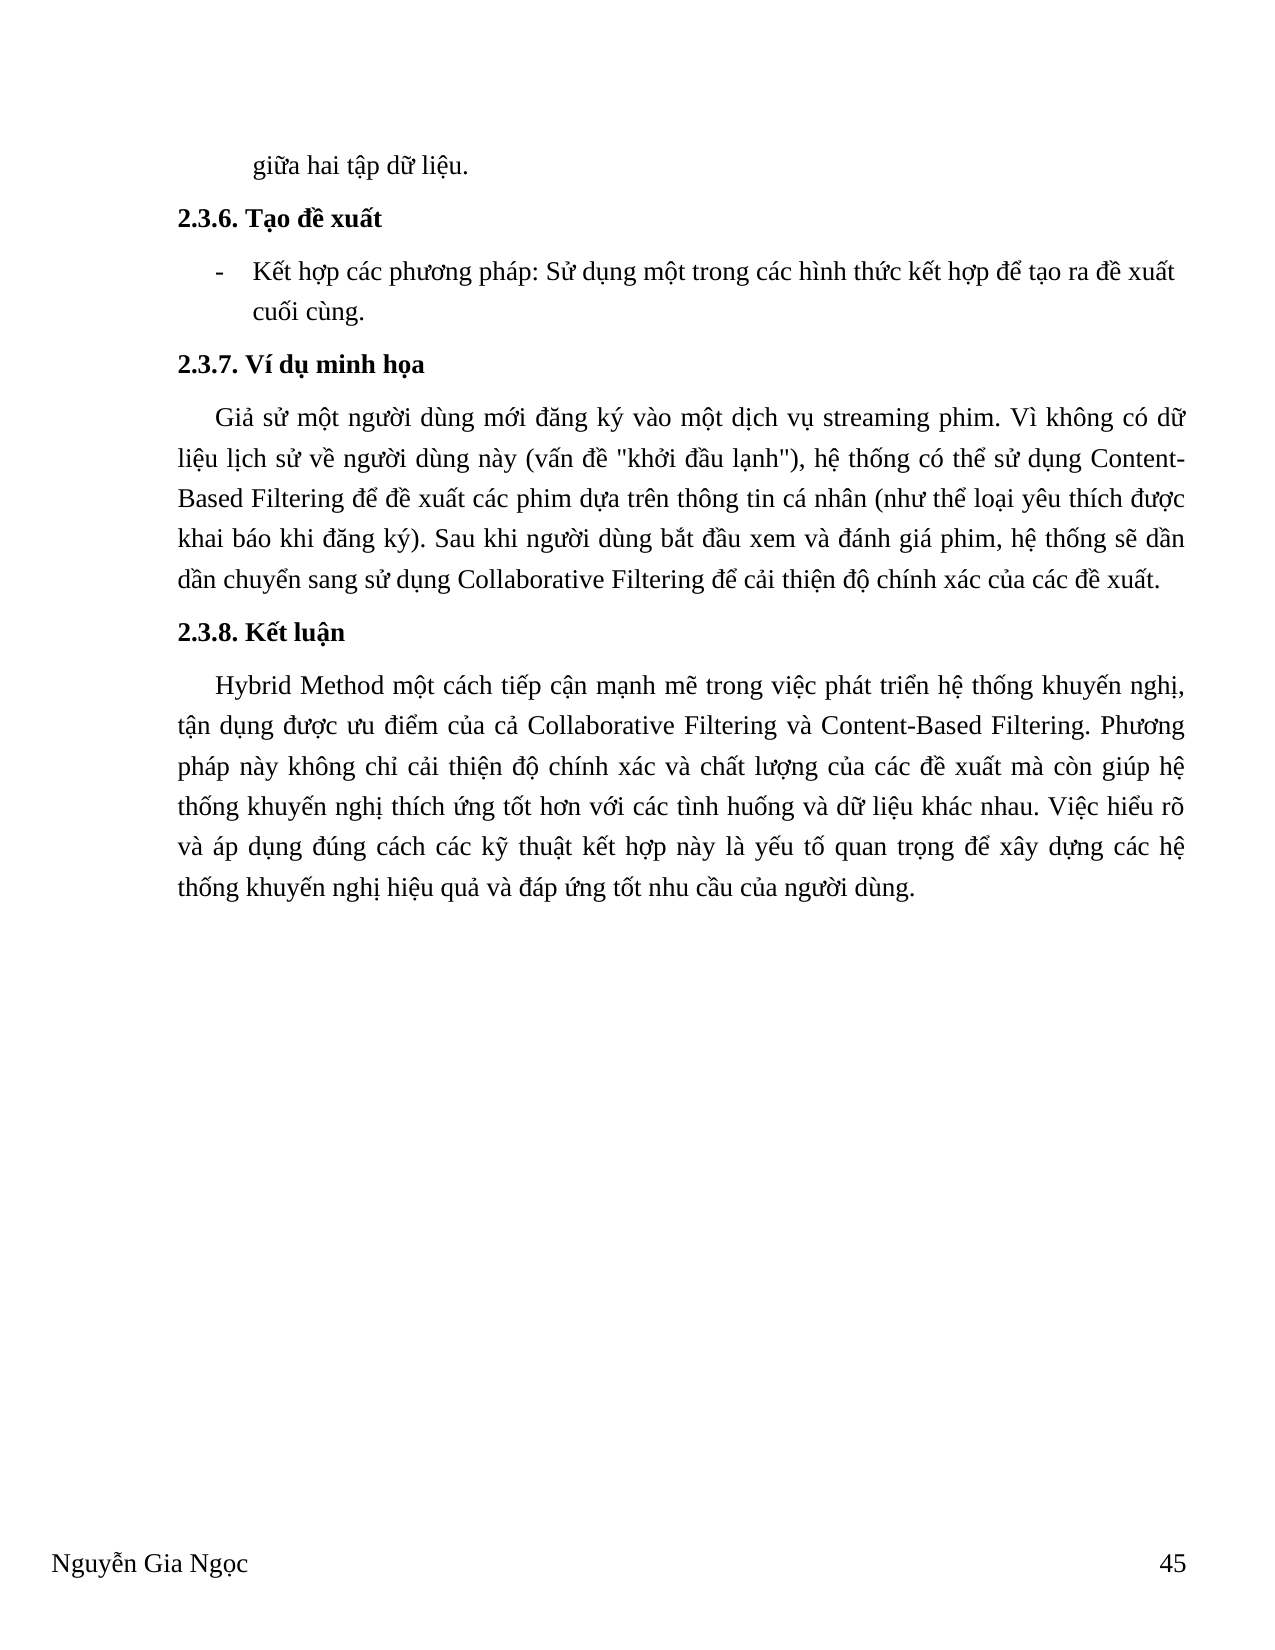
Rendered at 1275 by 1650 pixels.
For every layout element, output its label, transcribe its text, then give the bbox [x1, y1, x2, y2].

list Kết hợp các phương pháp: Sử dụng một trong các hình thức kết hợp để tạo ra đề xuất cuối cùng. [215, 255, 1186, 327]
text Tạo đề xuất [177, 202, 1186, 233]
text Kết luận [177, 616, 1186, 647]
text Hybrid Method một cách tiếp cận mạnh mẽ trong việc phát triển hệ thống khuyến nghị, tận dụng được ưu điểm của cả Collaborative Filtering và Content-Based Filtering. Phương pháp này không chỉ cải thiện độ chính xác và chất lượng của các đề xuất mà còn giúp hệ thống khuyến nghị thích ứng tốt hơn với các tình huống và dữ liệu khác nhau. Việc hiểu rõ và áp dụng đúng cách các kỹ thuật kết hợp này là yếu tố quan trọng để xây dựng các hệ thống khuyến nghị hiệu quả và đáp ứng tốt nhu cầu của người dùng. [177, 669, 1186, 902]
text Ví dụ minh họa [177, 348, 1186, 379]
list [215, 149, 1186, 180]
text Giả sử một người dùng mới đăng ký vào một dịch vụ streaming phim. Vì không có dữ liệu lịch sử về người dùng này (vấn đề "khởi đầu lạnh"), hệ thống có thể sử dụng Content-Based Filtering để đề xuất các phim dựa trên thông tin cá nhân (như thể loại yêu thích được khai báo khi đăng ký). Sau khi người dùng bắt đầu xem và đánh giá phim, hệ thống sẽ dần dần chuyển sang sử dụng Collaborative Filtering để cải thiện độ chính xác của các đề xuất. [177, 401, 1186, 594]
